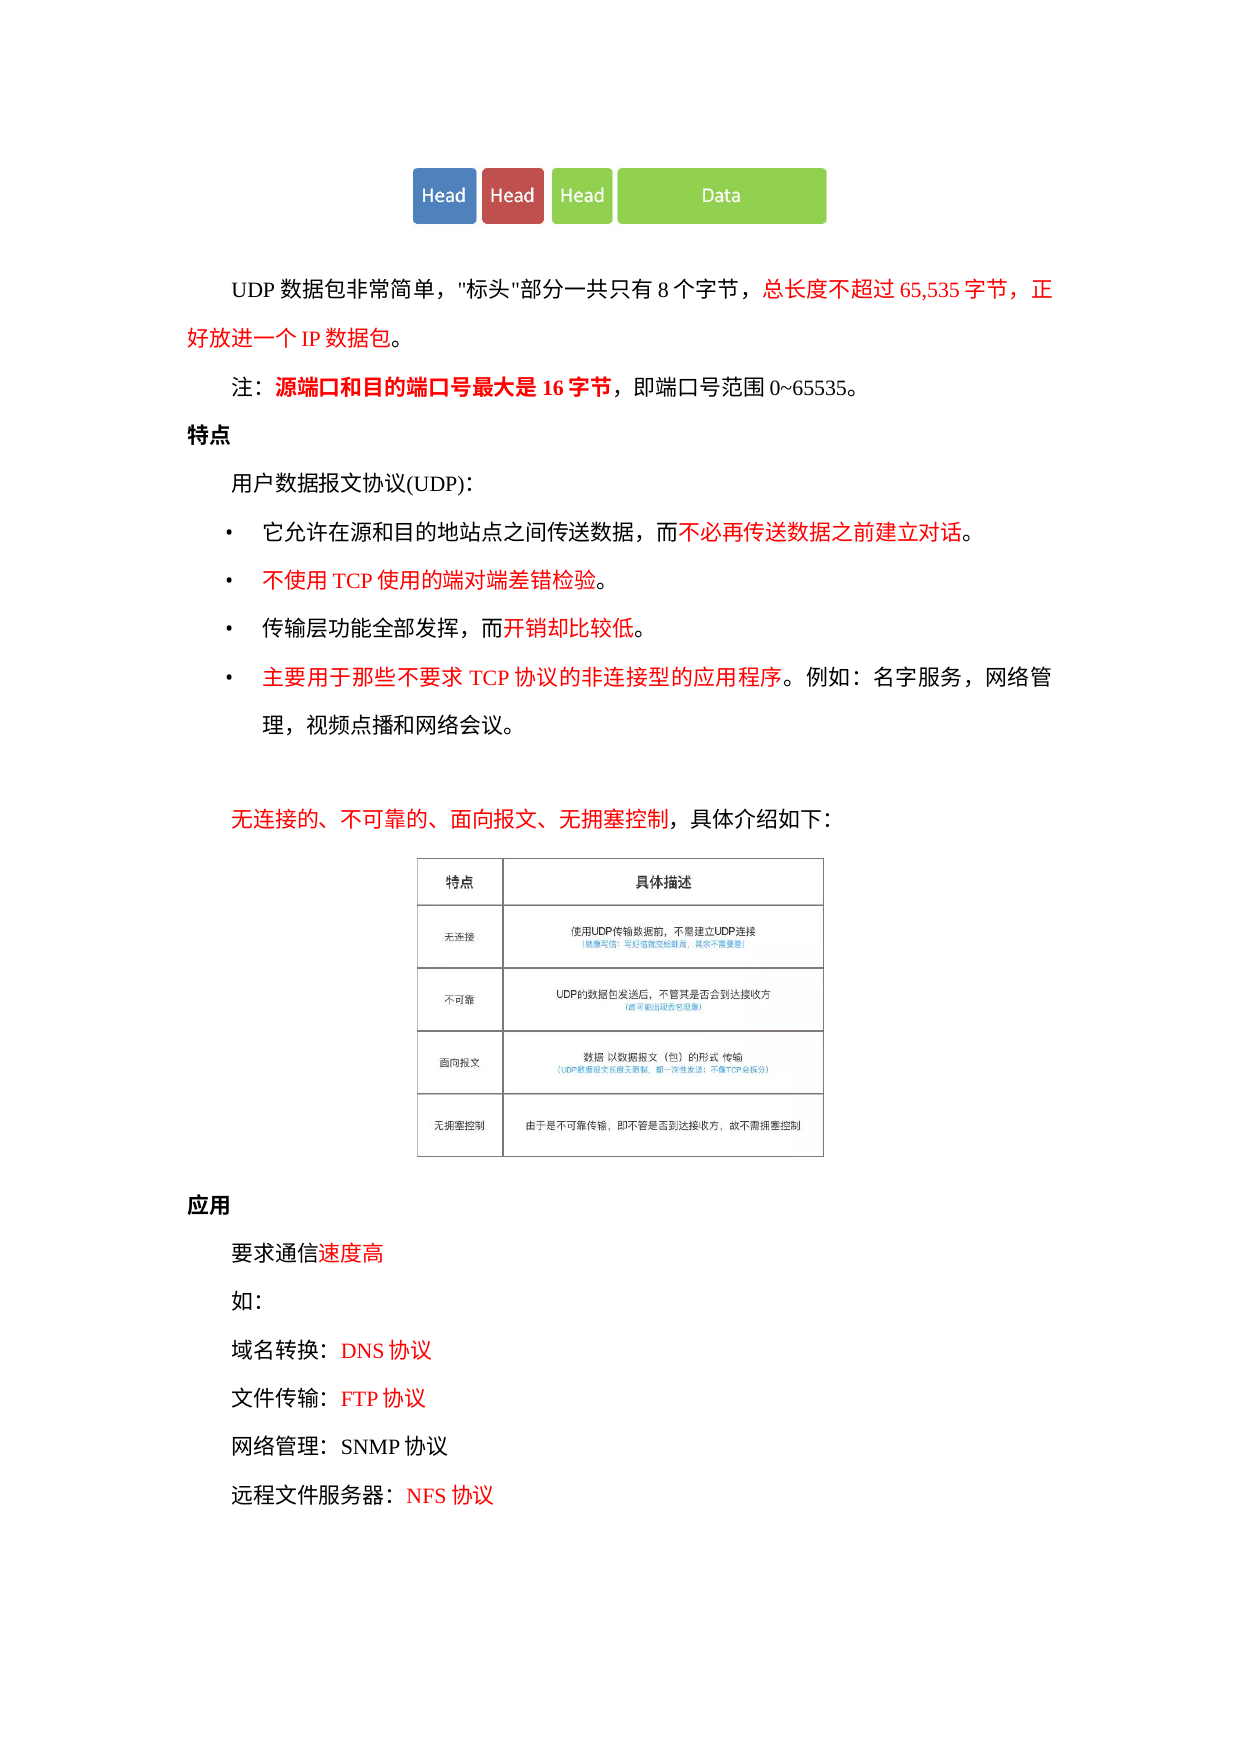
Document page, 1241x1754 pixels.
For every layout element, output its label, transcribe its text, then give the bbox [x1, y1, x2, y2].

text 注：源端口和目的端口号最大是16字节，即端口号范围0~65535。 [187, 369, 1053, 402]
picture [409, 162, 831, 230]
text 要求通信速度高 [187, 1236, 1053, 1268]
list 它允许在源和目的地站点之间传送数据，而不必再传送数据之前建立对话。 [225, 514, 1053, 547]
picture [410, 849, 830, 1161]
text 用户数据报文协议(UDP)： [187, 466, 1053, 498]
text 文件传输：FTP协议 [187, 1381, 1053, 1413]
list 主要用于那些不要求TCP协议的非连接型的应用程序。例如：名字服务，网络管理，视频点播和网络会议。 [225, 659, 1053, 740]
text 域名转换：DNS协议 [187, 1332, 1053, 1365]
list 无连接的、不可靠的、面向报文、无拥塞控制，具体介绍如下： [187, 801, 1053, 834]
text 网络管理：SNMP协议 [187, 1429, 1053, 1461]
list 传输层功能全部发挥，而开销却比较低。 [225, 611, 1053, 643]
list 不使用TCP使用的端对端差错检验。 [225, 562, 1053, 595]
subtitle 特点 [187, 417, 1053, 450]
text 远程文件服务器：NFS协议 [187, 1477, 1053, 1510]
text UDP数据包非常简单，"标头"部分一共只有8个字节，总长度不超过65,535字节，正好放进一个IP数据包。 [187, 272, 1053, 353]
subtitle 应用 [187, 1187, 1053, 1220]
text 如： [187, 1284, 1053, 1316]
